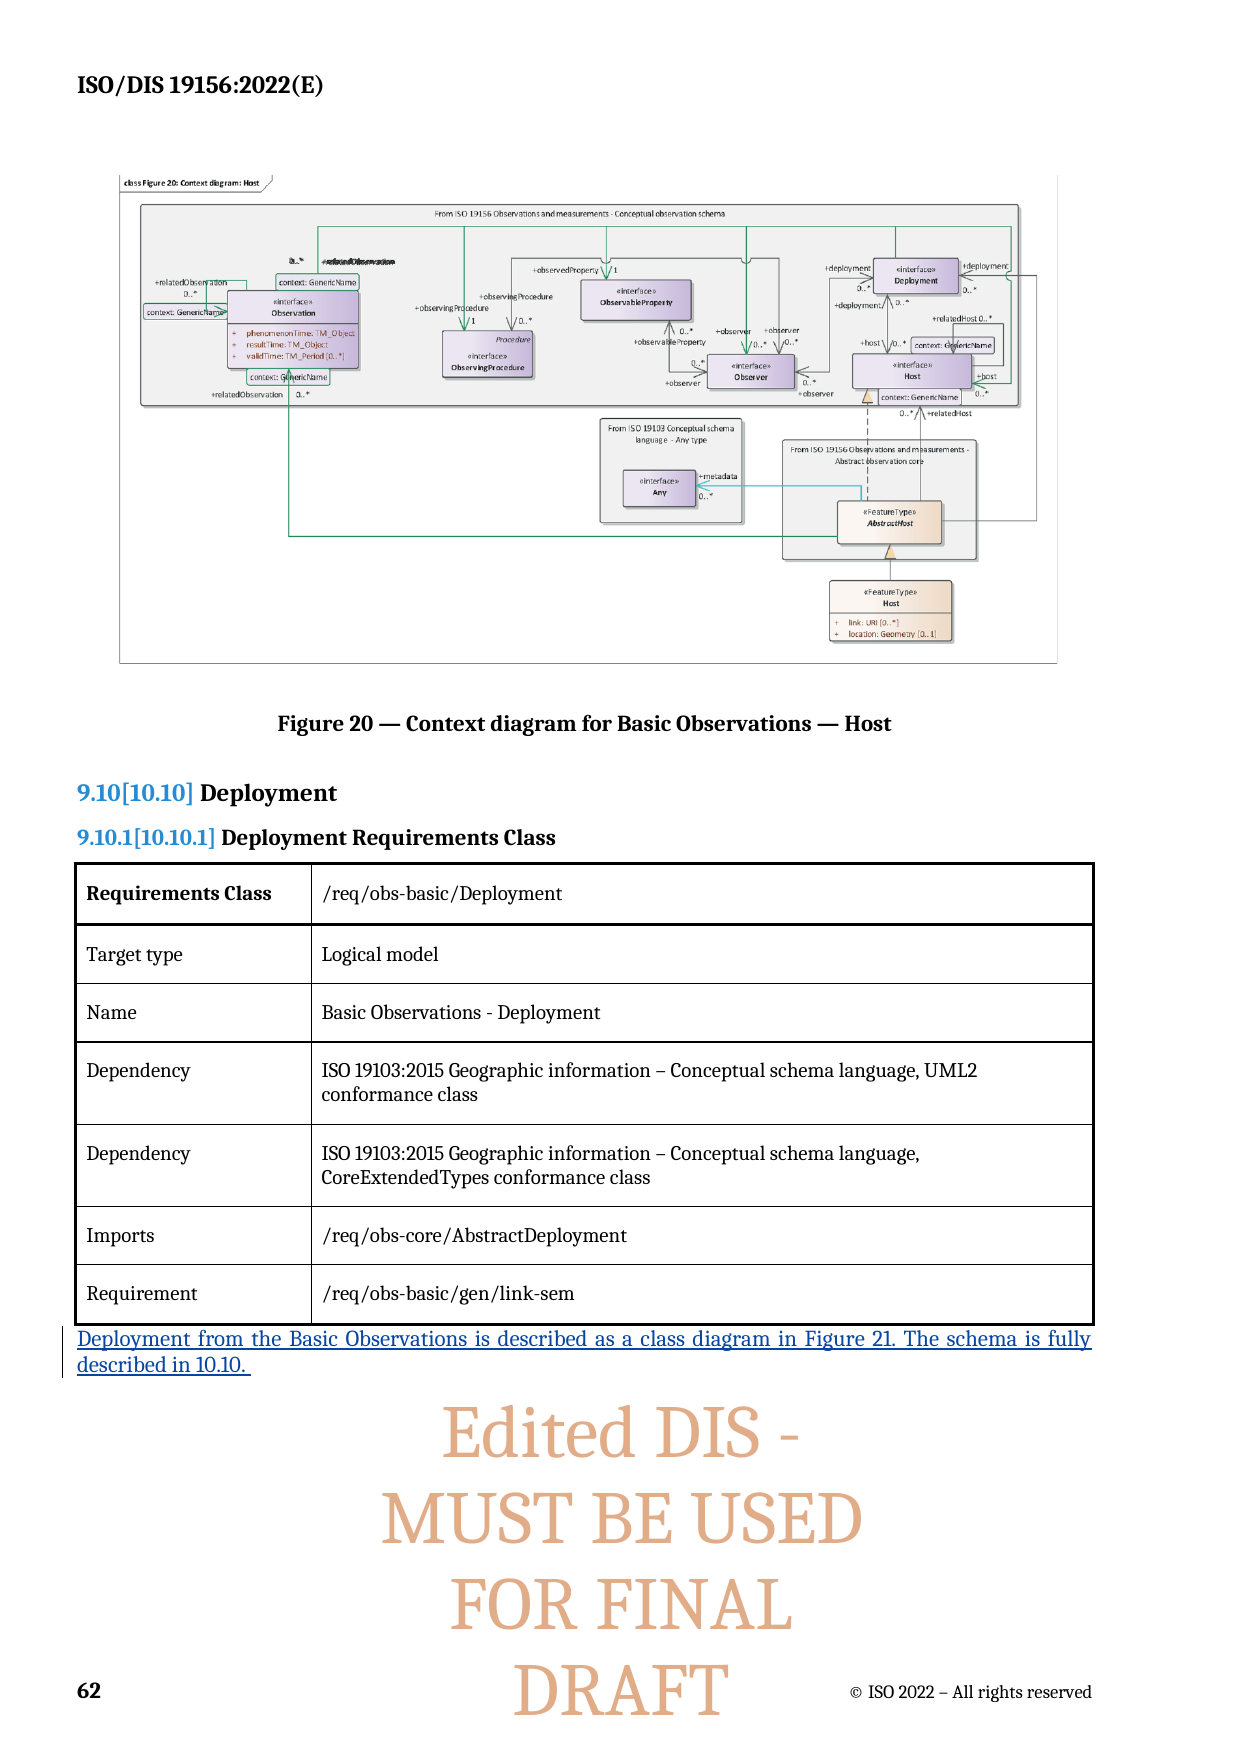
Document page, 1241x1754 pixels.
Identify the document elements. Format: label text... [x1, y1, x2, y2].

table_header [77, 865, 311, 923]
subtitle Deployment [77, 781, 1092, 807]
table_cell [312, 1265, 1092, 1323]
title Figure 20 — Context diagram for Basic Observations — Host [77, 711, 1092, 737]
picture [111, 173, 1058, 674]
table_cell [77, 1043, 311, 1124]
subtitle Deployment Requirements Class [77, 826, 1092, 850]
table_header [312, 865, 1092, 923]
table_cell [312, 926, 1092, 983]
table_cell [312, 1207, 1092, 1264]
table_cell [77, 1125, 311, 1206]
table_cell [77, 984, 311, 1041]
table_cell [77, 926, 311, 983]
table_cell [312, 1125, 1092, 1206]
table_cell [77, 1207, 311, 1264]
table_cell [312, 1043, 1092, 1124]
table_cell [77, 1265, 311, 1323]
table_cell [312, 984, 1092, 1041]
